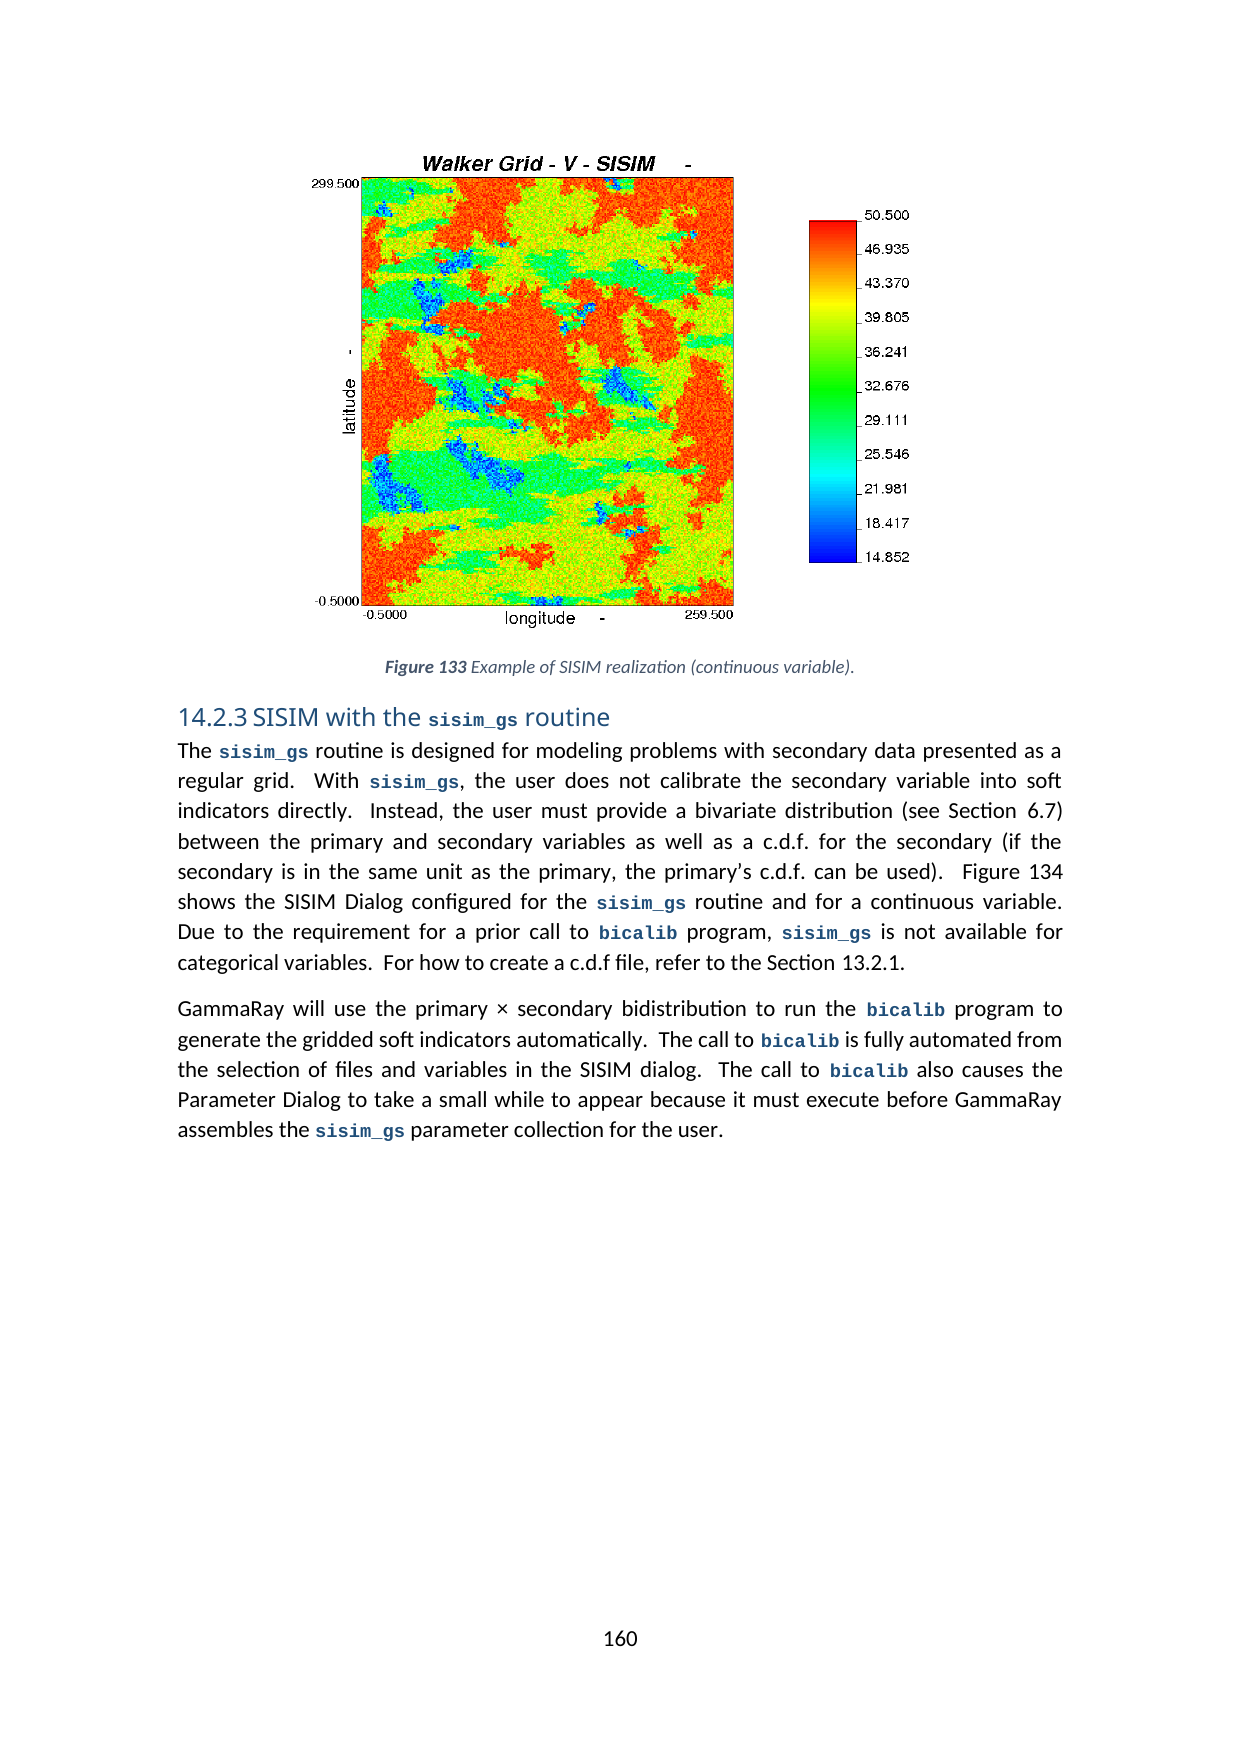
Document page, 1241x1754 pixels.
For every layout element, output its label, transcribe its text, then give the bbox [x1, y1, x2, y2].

text The sisim_gs routine is designed for modeling problems with secondary data presented as a regular grid. With sisim_gs, the user does not calibrate the secondary variable into soft indicators directly. Instead, the user must provide a bivariate distribution (see Section 6.7) between the primary and secondary variables as well as a c.d.f. for the secondary (if the secondary is in the same unit as the primary, the primary’s c.d.f. can be used). Figure 132 shows the SISIM Dialog configured for the sisim_gs routine and for a continuous variable. Due to the requirement for a prior call to bicalib program, sisim_gs is not available for categorical variables. For how to create a c.d.f file, refer to the Section 13.2.1. [177, 736, 1063, 976]
subtitle SISIM with the sisim_gs routine [177, 699, 1063, 733]
text Figure 133 Example of SISIM realization (continuous variable). [177, 656, 1063, 678]
picture [309, 147, 931, 637]
text GammaRay will use the primary × secondary bidistribution to run the bicalib program to generate the gridded soft indicators automatically. The call to bicalib is fully automated from the selection of files and variables in the SISIM dialog. The call to bicalib also causes the Parameter Dialog to take a small while to appear because it must execute before GammaRay assembles the sisim_gs parameter collection for the user. [177, 994, 1063, 1143]
